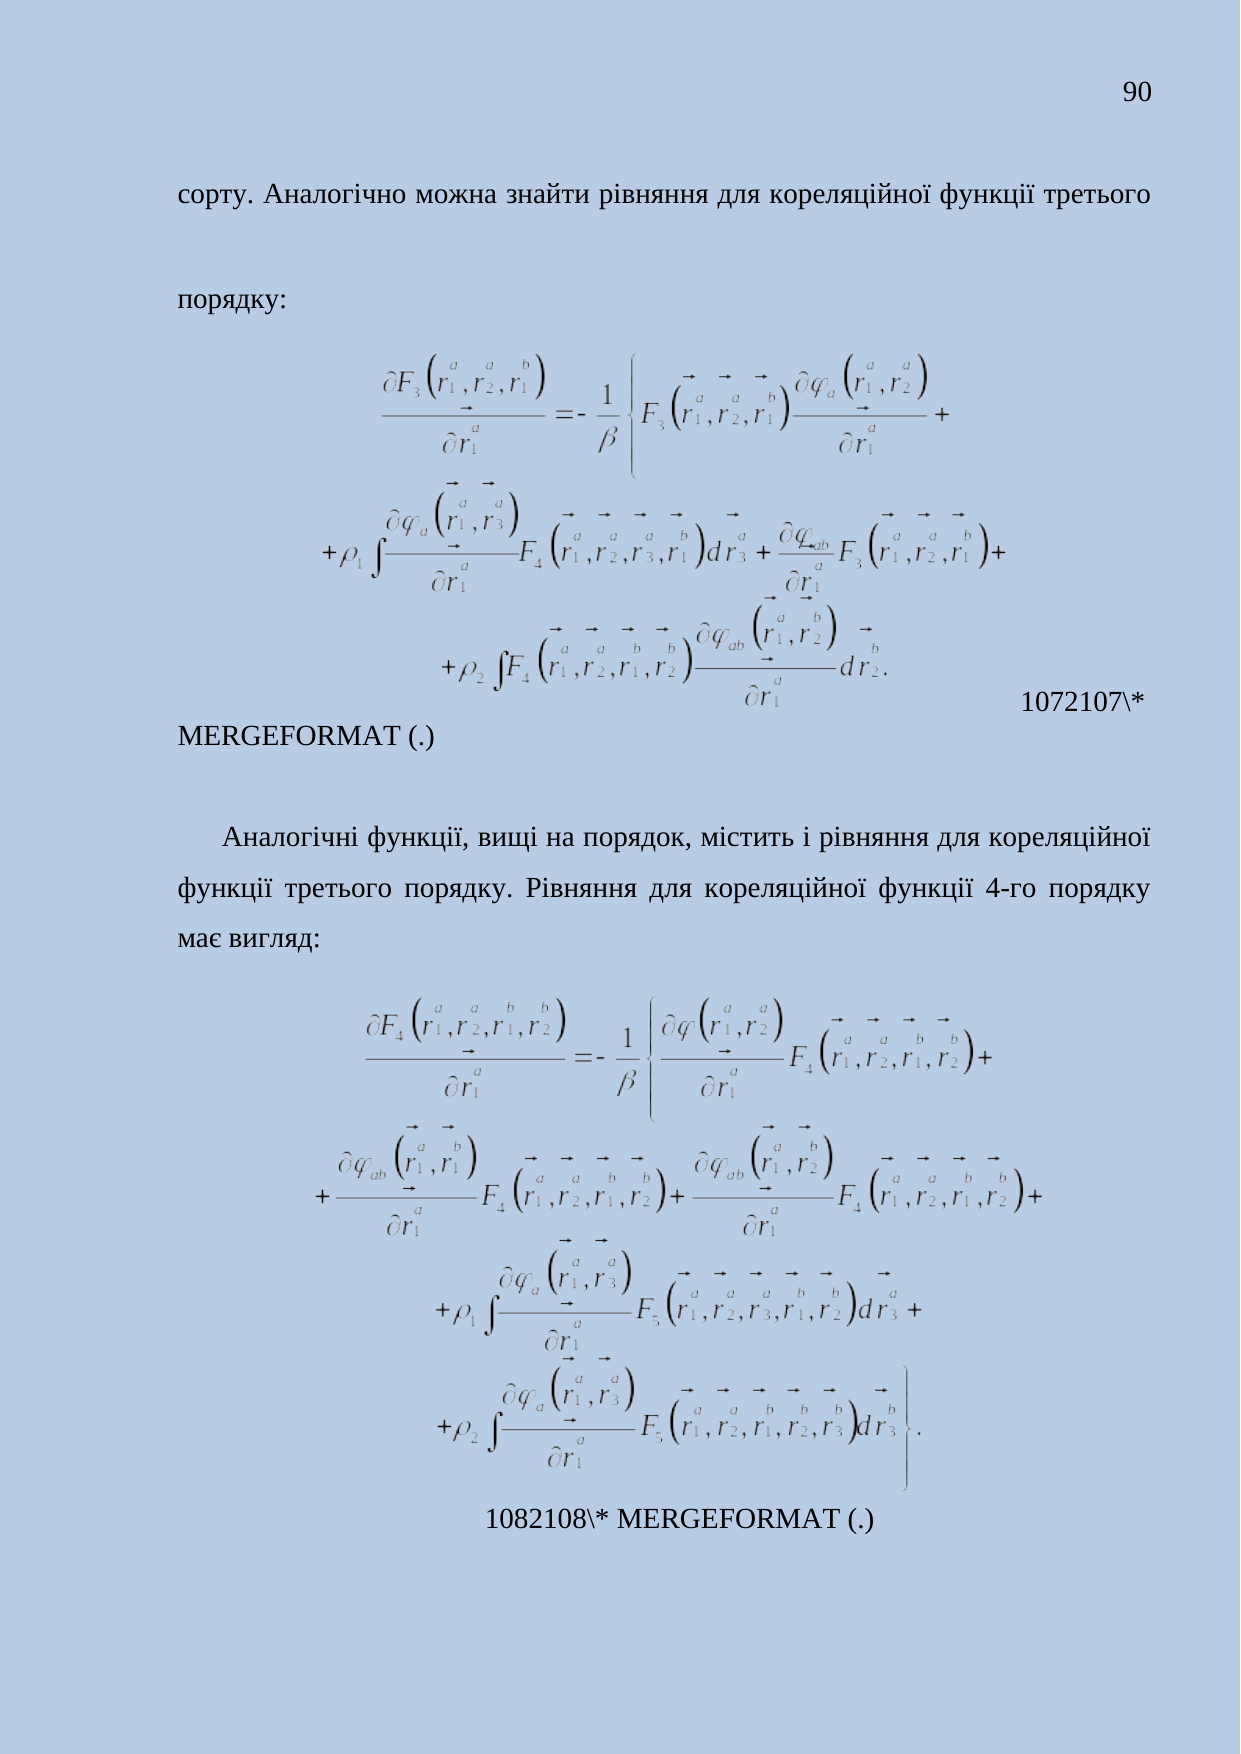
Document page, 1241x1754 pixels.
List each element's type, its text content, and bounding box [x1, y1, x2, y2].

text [177, 141, 1152, 314]
text Аналогічні функції, вищі на порядок, містить і рівняння для кореляційної функції третього порядку. Рівняння для кореляційної функції 4-го порядку має вигляд: [177, 819, 1152, 954]
